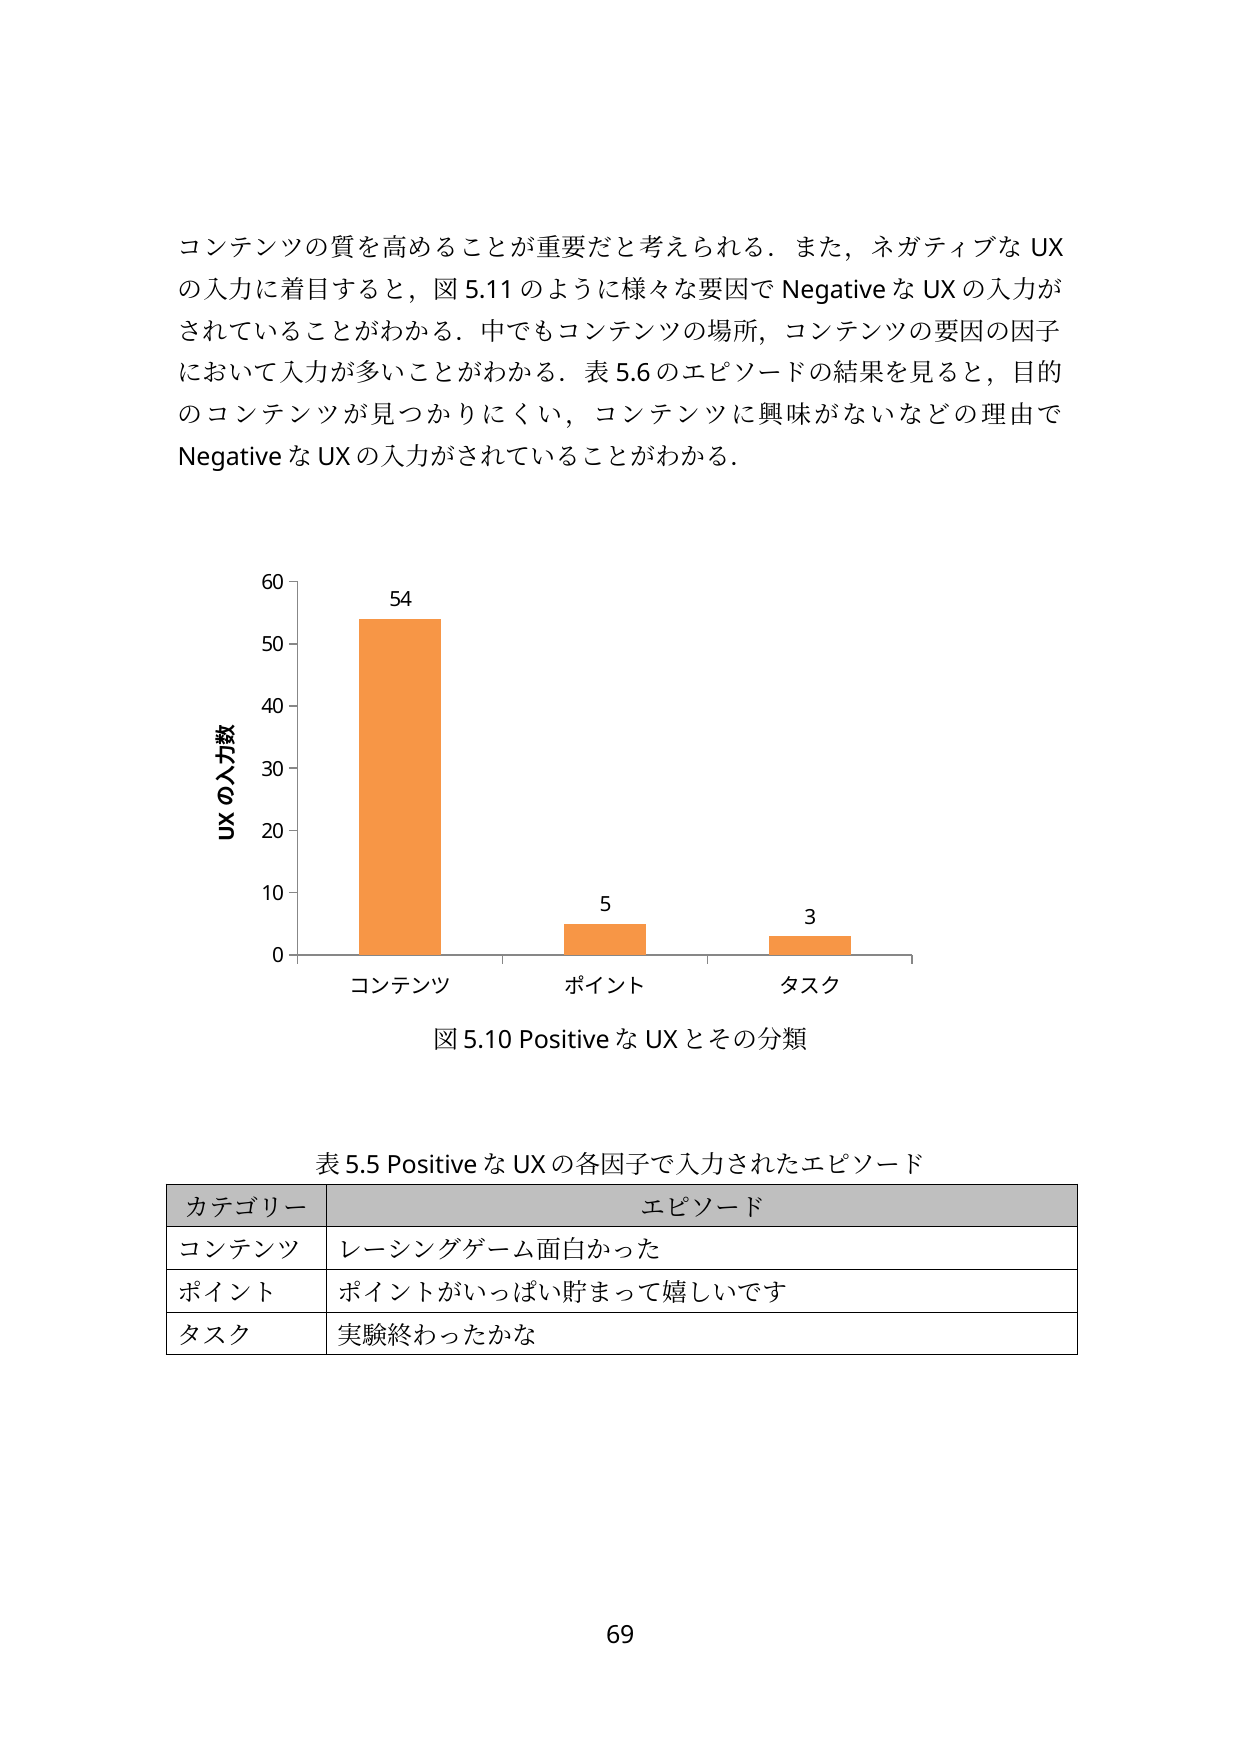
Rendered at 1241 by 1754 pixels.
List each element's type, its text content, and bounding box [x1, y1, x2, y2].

table_cell タスク [167, 1313, 326, 1354]
table_header カテゴリー [167, 1185, 326, 1226]
table_cell 実験終わったかな [327, 1313, 1077, 1354]
table_cell レーシングゲーム面白かった [327, 1227, 1077, 1269]
table_header エピソード [327, 1185, 1077, 1226]
table_cell ポイント [167, 1270, 326, 1312]
table_cell ポイントがいっぱい貯まって嬉しいです [327, 1270, 1077, 1312]
text 図5.10 PositiveなUXとその分類 [177, 1017, 1063, 1058]
table_cell コンテンツ [167, 1227, 326, 1269]
text 表5.5 PositiveなUXの各因子で入力されたエピソード [177, 1142, 1063, 1183]
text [177, 225, 1063, 475]
